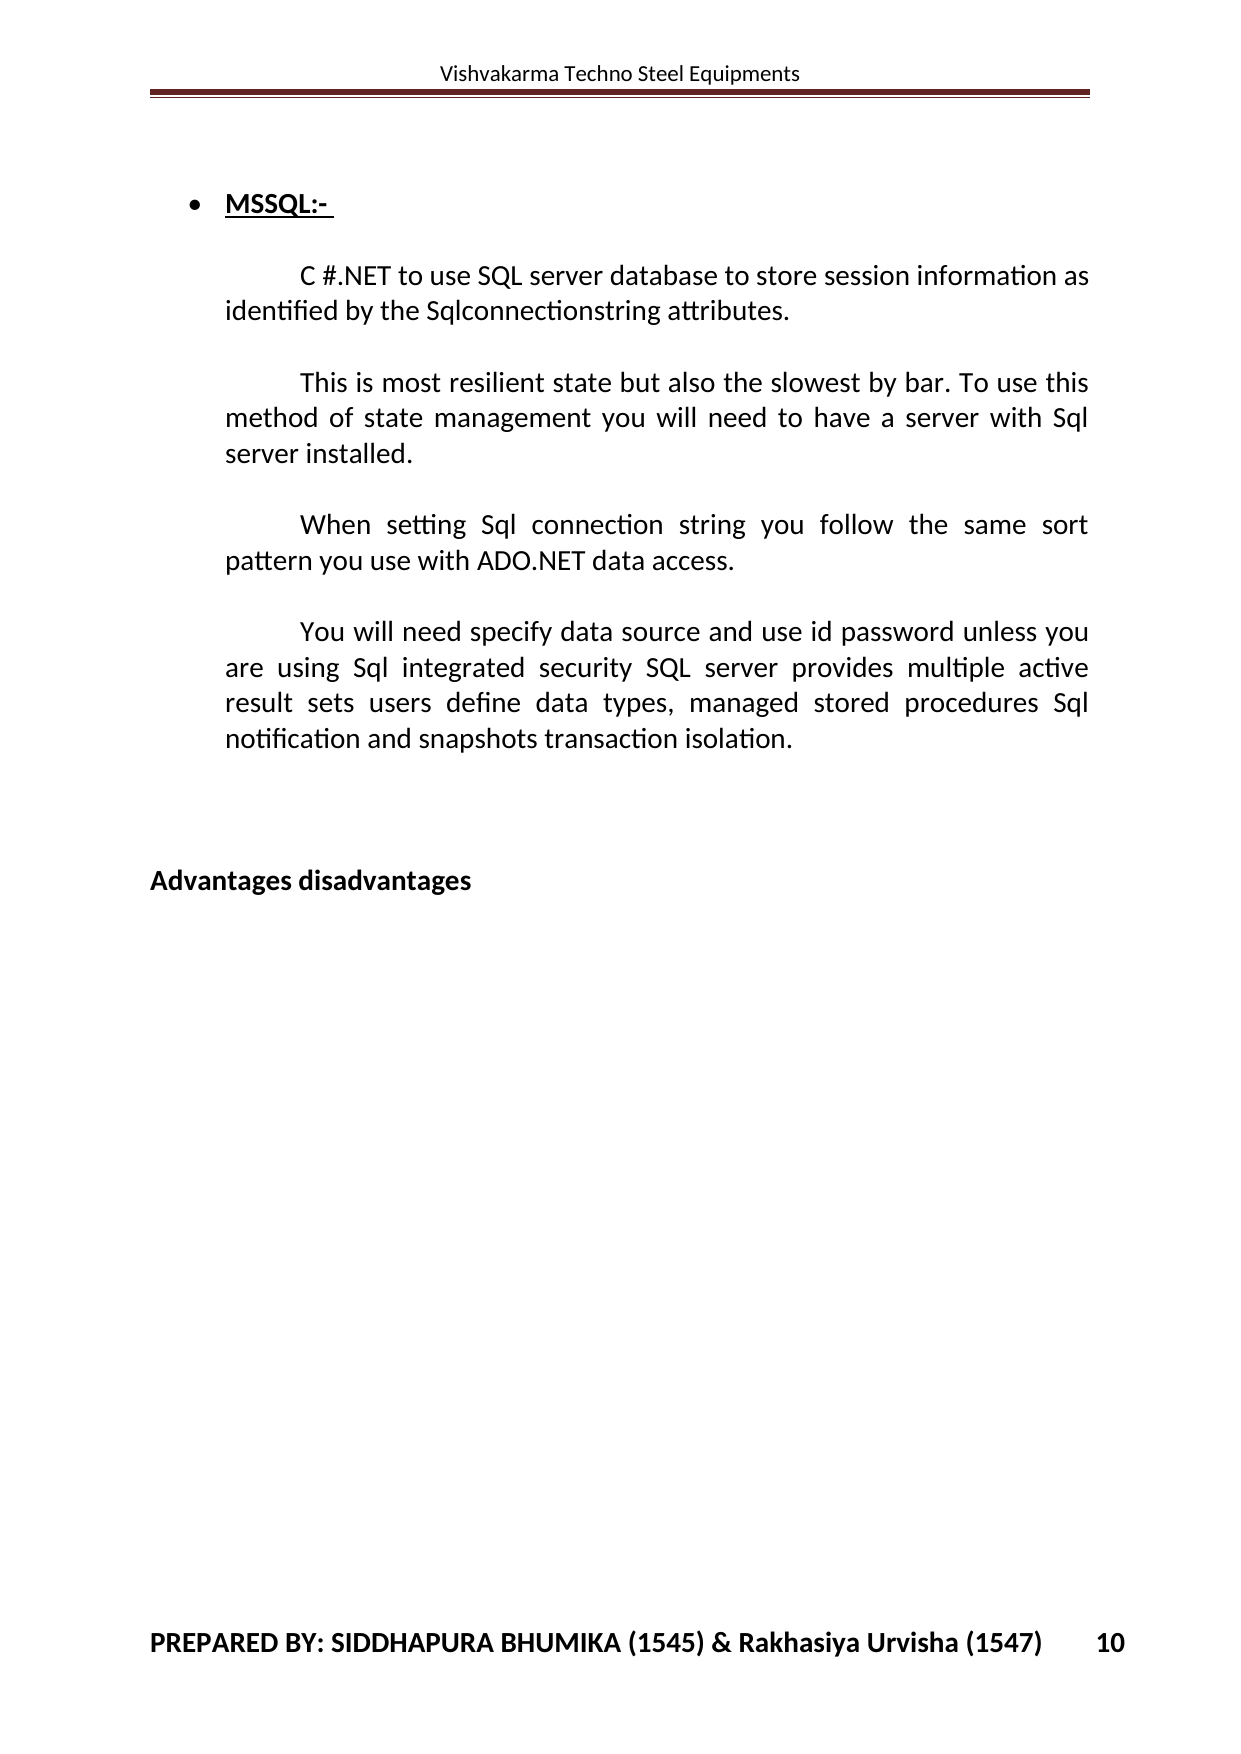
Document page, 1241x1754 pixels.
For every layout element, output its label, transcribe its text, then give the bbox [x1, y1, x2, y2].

text When setting Sql connection string you follow the same sort pattern you use with ADO.NET data access. [225, 506, 1090, 577]
text Advantages disadvantages [150, 862, 1090, 898]
text You will need specify data source and use id password unless you are using Sql integrated security SQL server provides multiple active result sets users define data types, managed stored procedures Sql notification and snapshots transaction isolation. [225, 613, 1090, 756]
text This is most resilient state but also the slowest by bar. To use this method of state management you will need to have a server with Sql server installed. [225, 364, 1090, 471]
list MSSQL:- [187, 186, 1090, 221]
text C #.NET to use SQL server database to store session information as identified by the Sqlconnectionstring attributes. [225, 257, 1090, 328]
